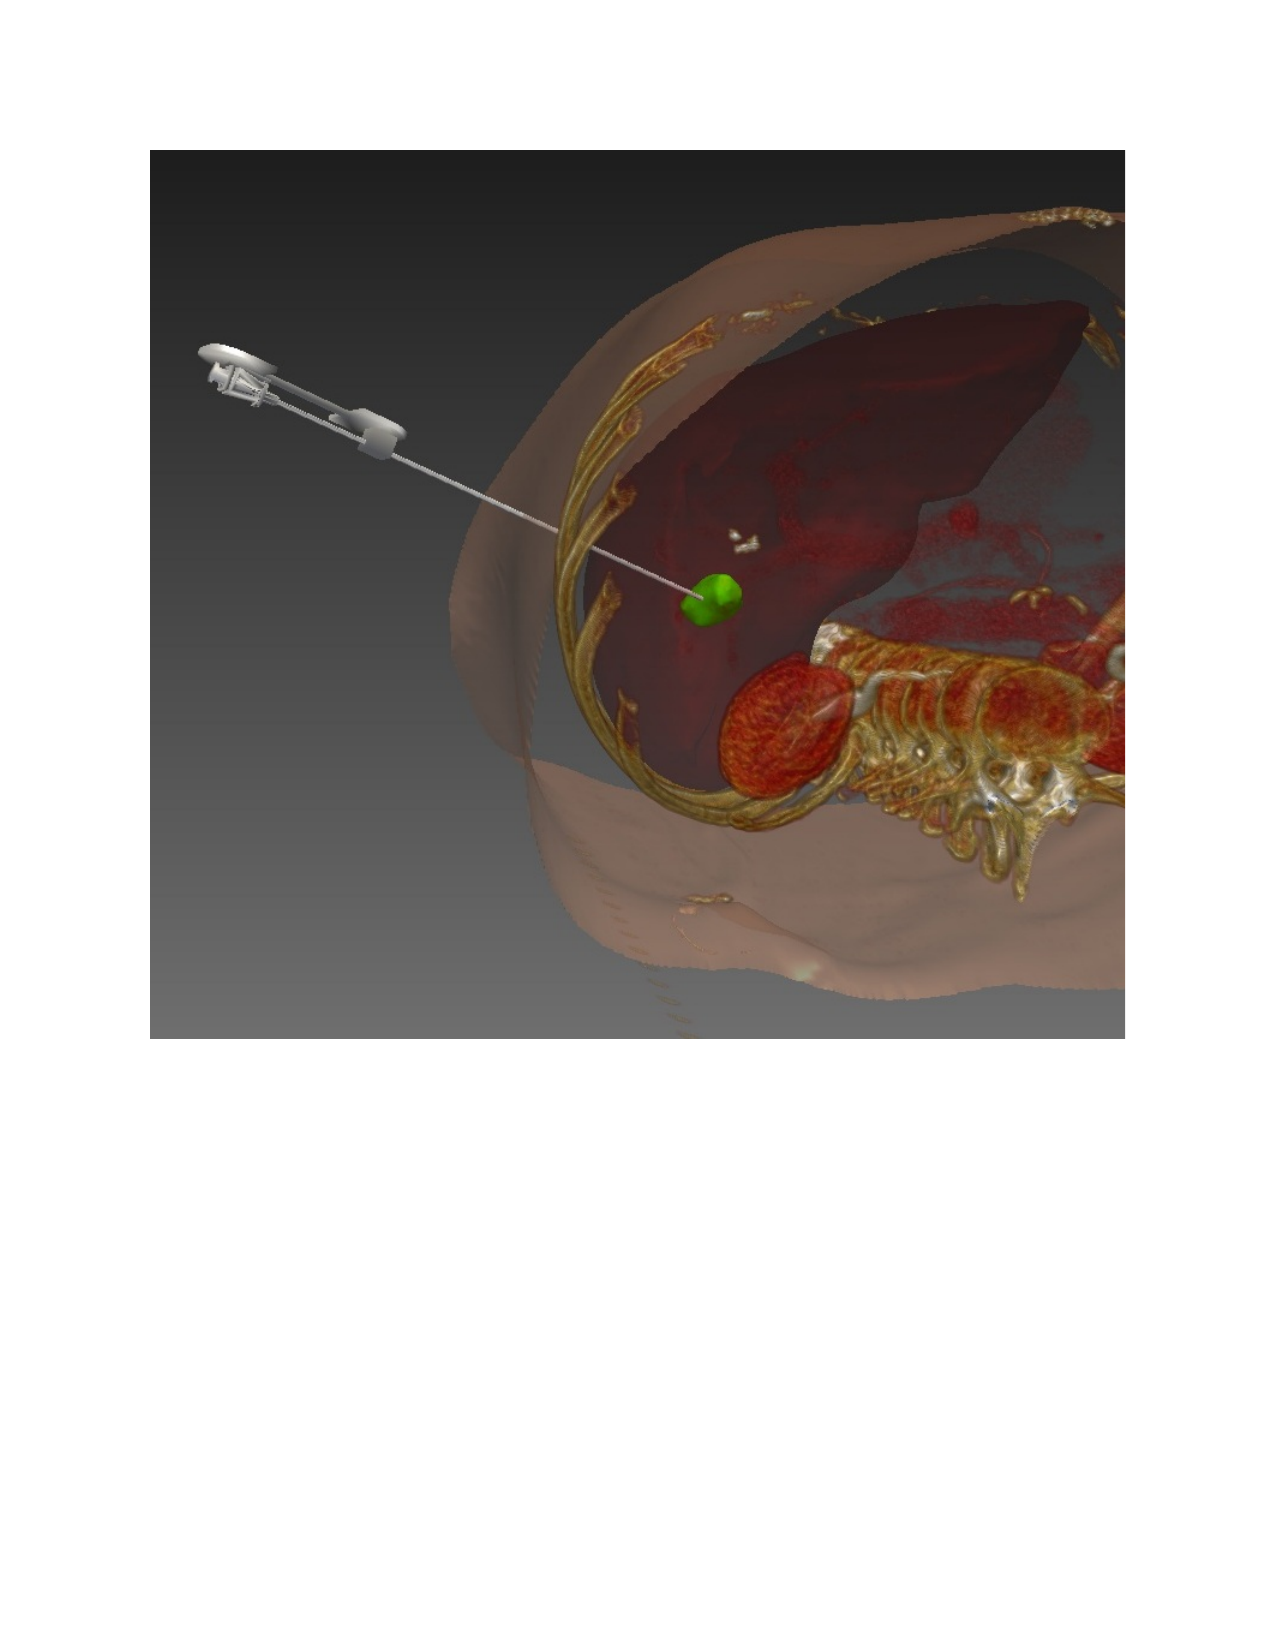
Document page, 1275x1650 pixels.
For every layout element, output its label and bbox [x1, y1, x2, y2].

picture [150, 150, 1125, 1039]
